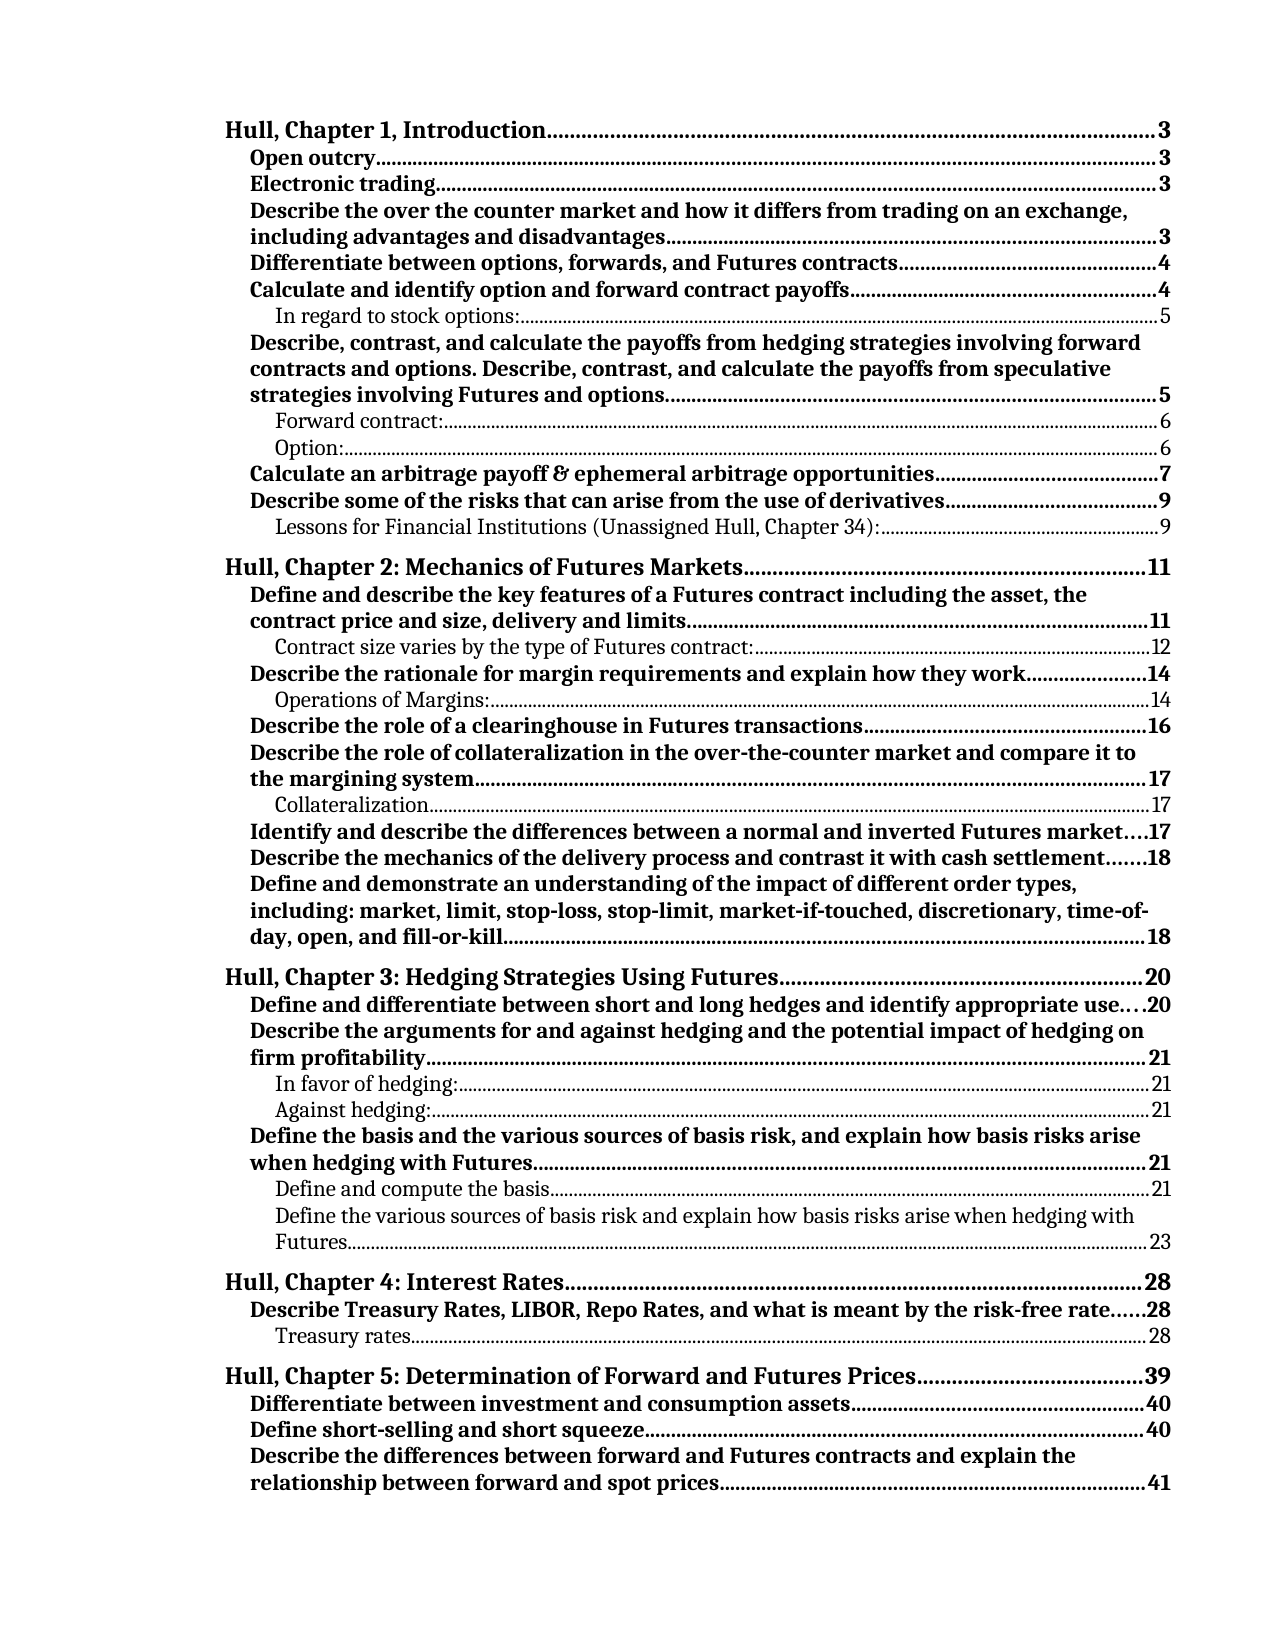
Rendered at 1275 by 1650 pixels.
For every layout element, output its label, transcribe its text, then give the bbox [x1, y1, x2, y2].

text Describe the role of a clearinghouse in Futures transactions 16 [250, 713, 1172, 739]
text Define short‐selling and short squeeze 40 [250, 1417, 1172, 1443]
text Operations of Margins: 14 [275, 687, 1172, 713]
text Define the basis and the various sources of basis risk, and explain how basis risks arise when hedging with Futures. 21 [250, 1123, 1172, 1176]
text Contract size varies by the type of Futures contract: 12 [275, 634, 1172, 660]
text Hull, Chapter 3: Hedging Strategies Using Futures 20 [225, 963, 1172, 992]
text Option: 6 [275, 435, 1172, 461]
text Forward contract: 6 [275, 408, 1172, 435]
text Define and compute the basis 21 [275, 1176, 1172, 1202]
text Hull, Chapter 5: Determination of Forward and Futures Prices 39 [225, 1362, 1172, 1390]
text Describe the mechanics of the delivery process and contrast it with cash settlement 18 [250, 845, 1172, 871]
text Describe the arguments for and against hedging and the potential impact of hedging on firm profitability 21 [250, 1018, 1172, 1071]
text In favor of hedging: 21 [275, 1071, 1172, 1097]
text Lessons for Financial Institutions (Unassigned Hull, Chapter 34): 9 [275, 514, 1172, 540]
text Identify and describe the differences between a normal and inverted Futures market 17 [250, 818, 1172, 845]
text Describe the differences between forward and Futures contracts and explain the relationship between forward and spot prices 41 [250, 1443, 1172, 1496]
text Calculate and identify option and forward contract payoffs 4 [250, 277, 1172, 303]
text Electronic trading 3 [250, 171, 1172, 197]
text Hull, Chapter 2: Mechanics of Futures Markets 11 [225, 553, 1172, 581]
text Define and describe the key features of a Futures contract including the asset, the contract price and size, delivery and limits. 11 [250, 581, 1172, 634]
text Define and differentiate between short and long hedges and identify appropriate use. 20 [250, 992, 1172, 1018]
text Describe, contrast, and calculate the payoffs from hedging strategies involving forward contracts and options. Describe, contrast, and calculate the payoffs from speculative strategies involving Futures and options. 5 [250, 329, 1172, 408]
text Collateralization 17 [275, 792, 1172, 818]
text Differentiate between options, forwards, and Futures contracts 4 [250, 250, 1172, 277]
text Describe some of the risks that can arise from the use of derivatives 9 [250, 487, 1172, 514]
text Hull, Chapter 4: Interest Rates 28 [225, 1268, 1172, 1296]
text Treasury rates 28 [275, 1323, 1172, 1349]
text Describe Treasury Rates, LIBOR, Repo Rates, and what is meant by the risk-free rate. 28 [250, 1296, 1172, 1323]
text Describe the over the counter market and how it differs from trading on an exchange, including advantages and disadvantages 3 [250, 197, 1172, 250]
text Calculate an arbitrage payoff & ephemeral arbitrage opportunities 7 [250, 461, 1172, 487]
text Define the various sources of basis risk and explain how basis risks arise when hedging with Futures 23 [275, 1202, 1172, 1255]
text Describe the rationale for margin requirements and explain how they work 14 [250, 660, 1172, 687]
text Hull, Chapter 1, Introduction 3 [225, 116, 1172, 145]
text Open outcry 3 [250, 145, 1172, 171]
text Define and demonstrate an understanding of the impact of different order types, including: market, limit, stop‐loss, stop‐limit, market‐if‐touched, discretionary, time‐of‐day, open, and fill‐or‐kill 18 [250, 871, 1172, 950]
text In regard to stock options: 5 [275, 303, 1172, 329]
text Against hedging: 21 [275, 1097, 1172, 1123]
text Describe the role of collateralization in the over‐the‐counter market and compare it to the margining system 17 [250, 739, 1172, 792]
text Differentiate between investment and consumption assets 40 [250, 1390, 1172, 1417]
